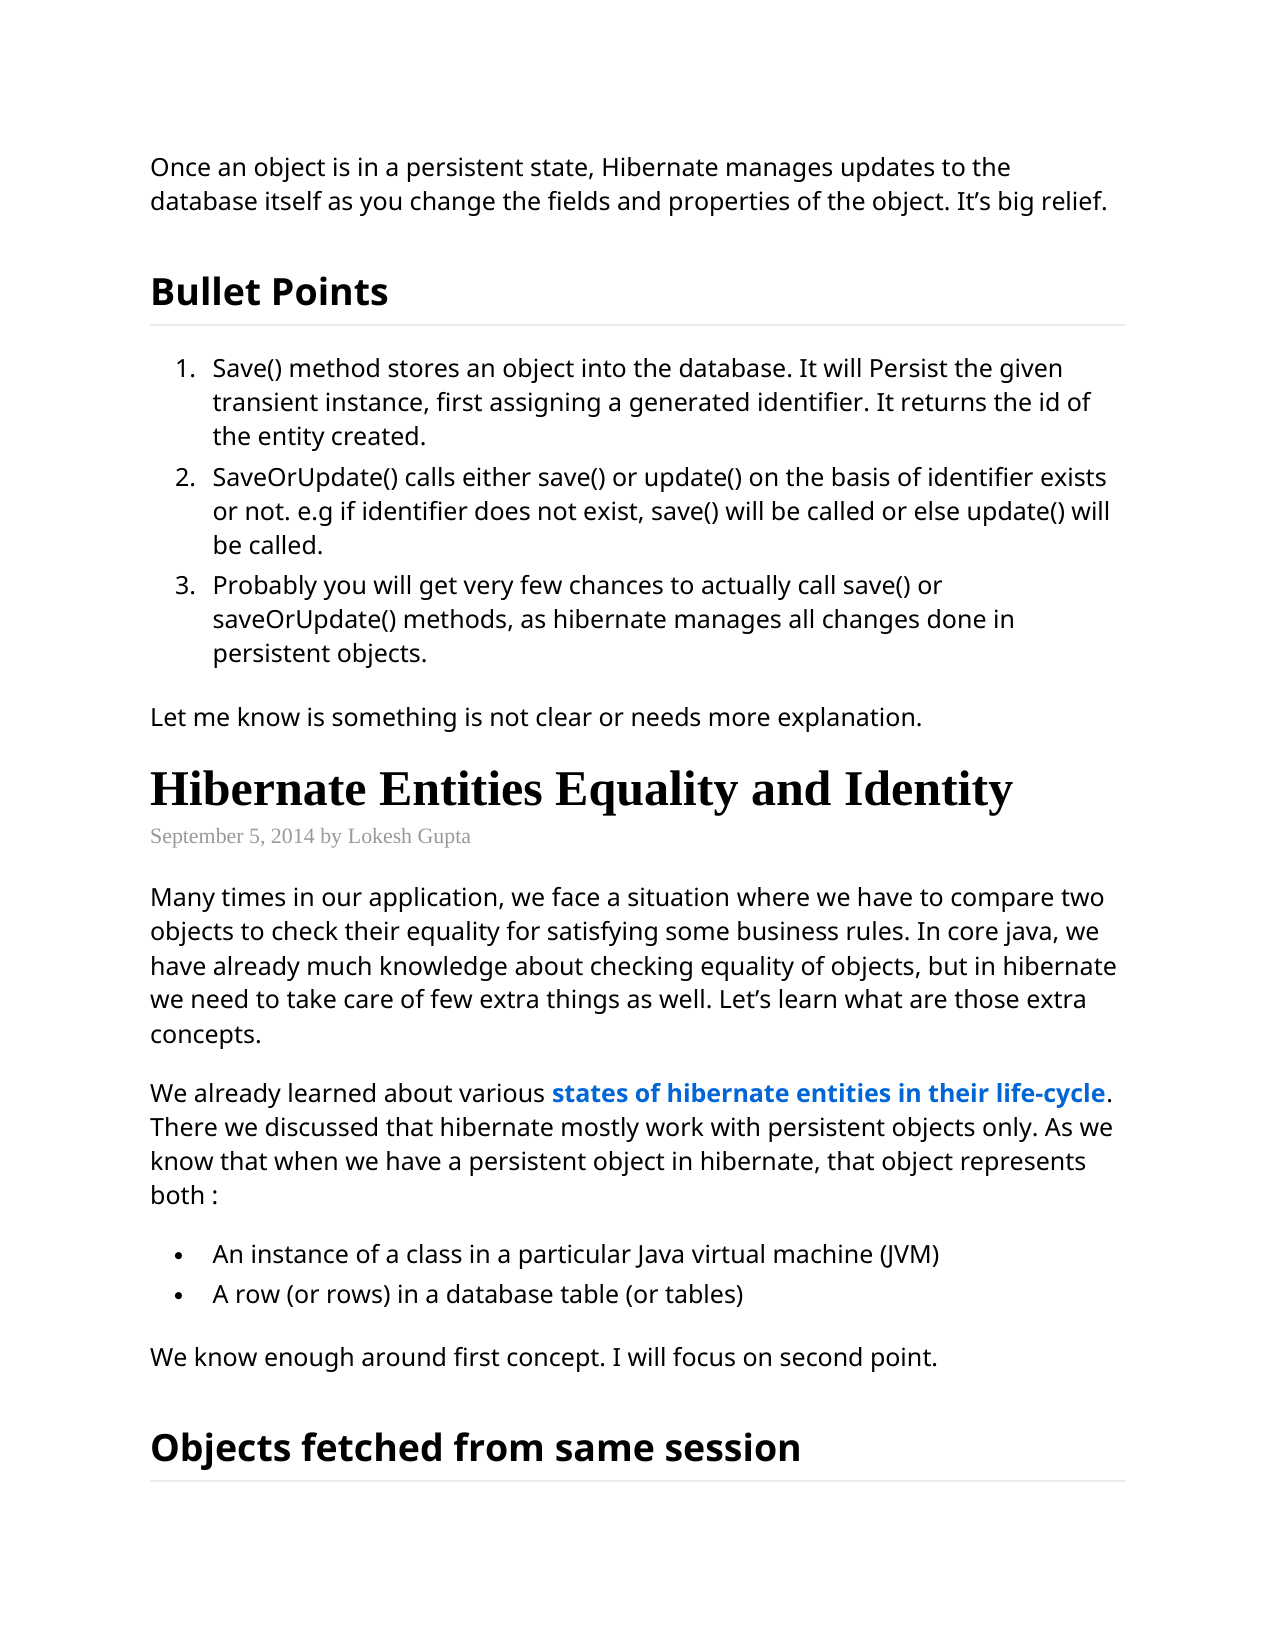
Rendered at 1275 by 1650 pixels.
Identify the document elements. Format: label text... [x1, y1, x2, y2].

text Objects fetched from same session [150, 1421, 1125, 1480]
text We already learned about various states of hibernate entities in their life-cycle. There we discussed that hibernate mostly work with persistent objects only. As we know that when we have a persistent object in hibernate, that object represents both : [150, 1075, 1125, 1212]
list Save() method stores an object into the database. It will Persist the given transient instance, first assigning a generated identifier. It returns the id of the entity created. [175, 351, 1125, 453]
text Many times in our application, we face a situation where we have to compare two objects to check their equality for satisfying some business rules. In core java, we have already much knowledge about checking equality of objects, but in hibernate we need to take care of few extra things as well. Let’s learn what are those extra concepts. [150, 880, 1125, 1050]
list An instance of a class in a particular Java virtual machine (JVM) [175, 1237, 1125, 1271]
text Let me know is something is not clear or needs more explanation. [150, 699, 1125, 733]
text September 5, 2014 by Lokesh Gupta [150, 823, 1125, 849]
text Bullet Points [150, 265, 1125, 324]
text Once an object is in a persistent state, Hibernate manages updates to the database itself as you change the fields and properties of the object. It’s big relief. [150, 150, 1125, 218]
list SaveOrUpdate() calls either save() or update() on the basis of identifier exists or not. e.g if identifier does not exist, save() will be called or else update() will be called. [175, 459, 1125, 562]
text We know enough around first concept. I will focus on second point. [150, 1340, 1125, 1374]
list Probably you will get very few chances to actually call save() or saveOrUpdate() methods, as hibernate manages all changes done in persistent objects. [175, 568, 1125, 670]
list A row (or rows) in a database table (or tables) [175, 1277, 1125, 1311]
text Hibernate Entities Equality and Identity [150, 758, 1125, 816]
